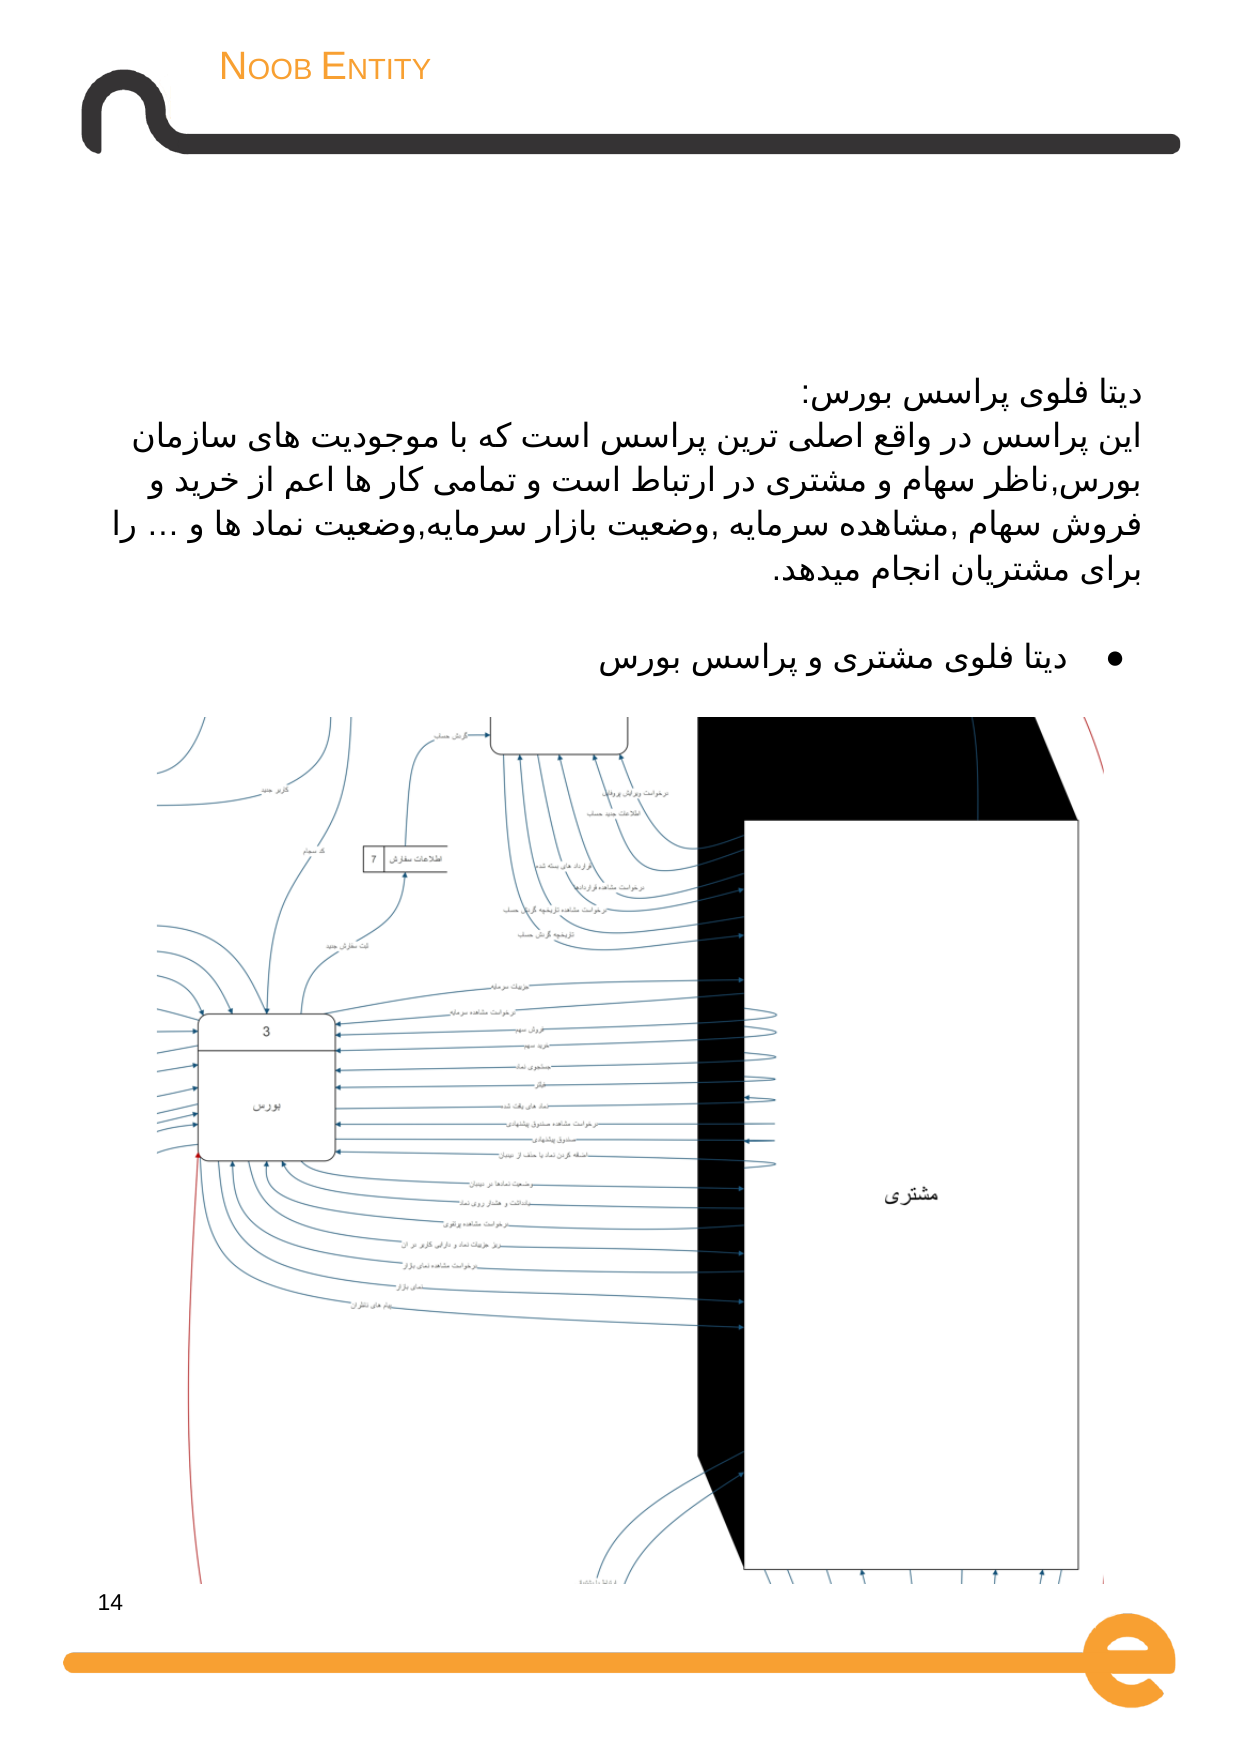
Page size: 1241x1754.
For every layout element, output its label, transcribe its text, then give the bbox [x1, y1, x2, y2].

text دیتا فلوی پراسس بورس: [97, 372, 1143, 410]
list دیتا فلوی مشتری و پراسس بورس [97, 637, 1105, 675]
text این پراسس در واقع اصلی ترین پراسس است که با موجودیت های سازمان بورس,ناظر سهام و مشتری در ارتباط است و تمامی کار ها اعم از خرید و فروش سهام ,مشاهده سرمایه ,وضعیت بازار سرمایه,وضعیت نماد ها و … را برای مشتریان انجام میدهد. [97, 416, 1143, 587]
picture [40, 12, 1181, 213]
picture [63, 717, 1211, 1751]
